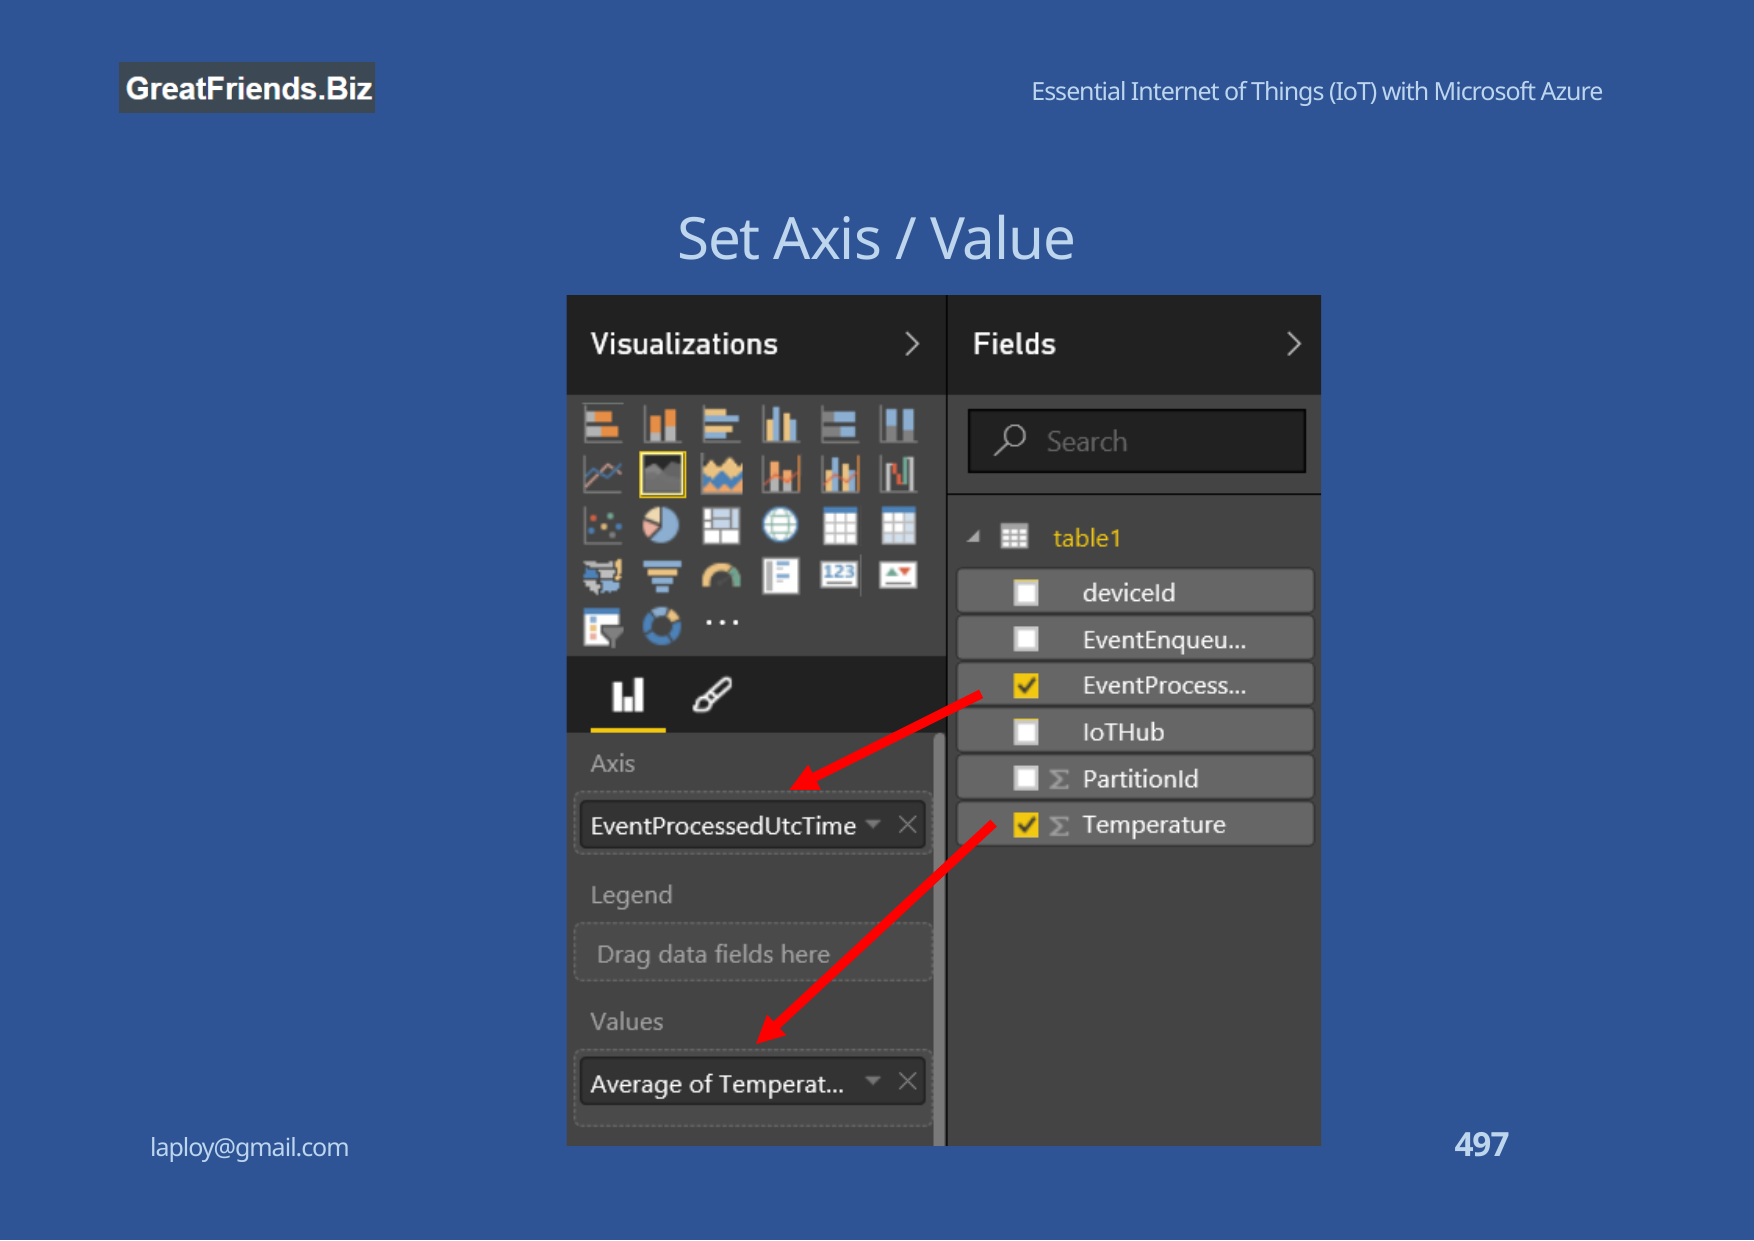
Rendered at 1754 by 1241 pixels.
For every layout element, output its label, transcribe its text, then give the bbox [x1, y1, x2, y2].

title Set Axis / Value [150, 197, 1604, 276]
picture [566, 295, 1322, 1146]
picture [118, 62, 375, 113]
